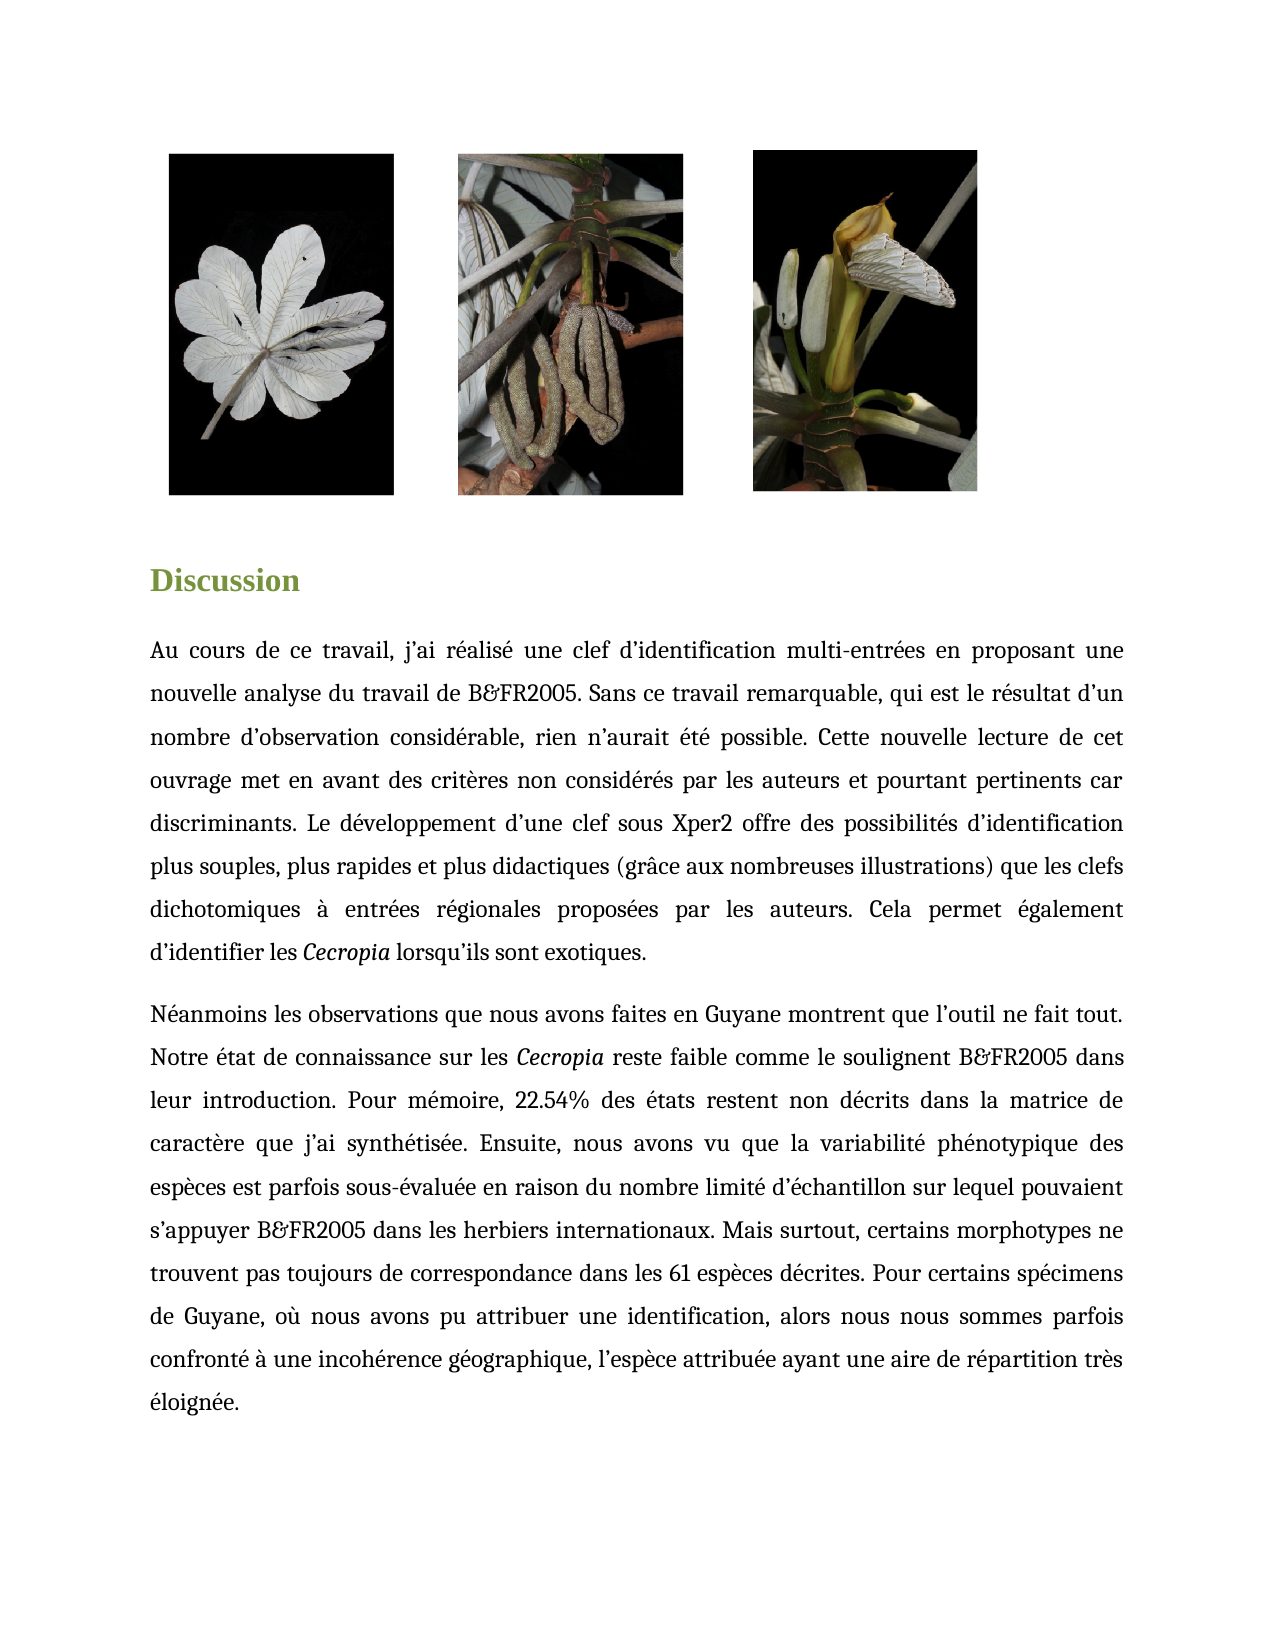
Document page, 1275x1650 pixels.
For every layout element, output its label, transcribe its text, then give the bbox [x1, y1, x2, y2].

text Néanmoins les observations que nous avons faites en Guyane montrent que l’outil ne fait tout. Notre état de connaissance sur les Cecropia reste faible comme le soulignent B&FR2005 dans leur introduction. Pour mémoire, 22.54% des états restent non décrits dans la matrice de caractère que j’ai synthétisée. Ensuite, nous avons vu que la variabilité phénotypique des espèces est parfois sous-évaluée en raison du nombre limité d’échantillon sur lequel pouvaient s’appuyer B&FR2005 dans les herbiers internationaux. Mais surtout, certains morphotypes ne trouvent pas toujours de correspondance dans les 61 espèces décrites. Pour certains spécimens de Guyane, où nous avons pu attribuer une identification, alors nous nous sommes parfois confronté à une incohérence géographique, l’espèce attribuée ayant une aire de répartition très éloignée. [150, 1000, 1125, 1417]
picture [168, 150, 978, 496]
text Au cours de ce travail, j’ai réalisé une clef d’identification multi-entrées en proposant une nouvelle analyse du travail de B&FR2005. Sans ce travail remarquable, qui est le résultat d’un nombre d’observation considérable, rien n’aurait été possible. Cette nouvelle lecture de cet ouvrage met en avant des critères non considérés par les auteurs et pourtant pertinents car discriminants. Le développement d’une clef sous Xper2 offre des possibilités d’identification plus souples, plus rapides et plus didactiques (grâce aux nombreuses illustrations) que les clefs dichotomiques à entrées régionales proposées par les auteurs. Cela permet également d’identifier les Cecropia lorsqu’ils sont exotiques. [150, 636, 1125, 967]
subtitle Discussion [150, 560, 1125, 598]
